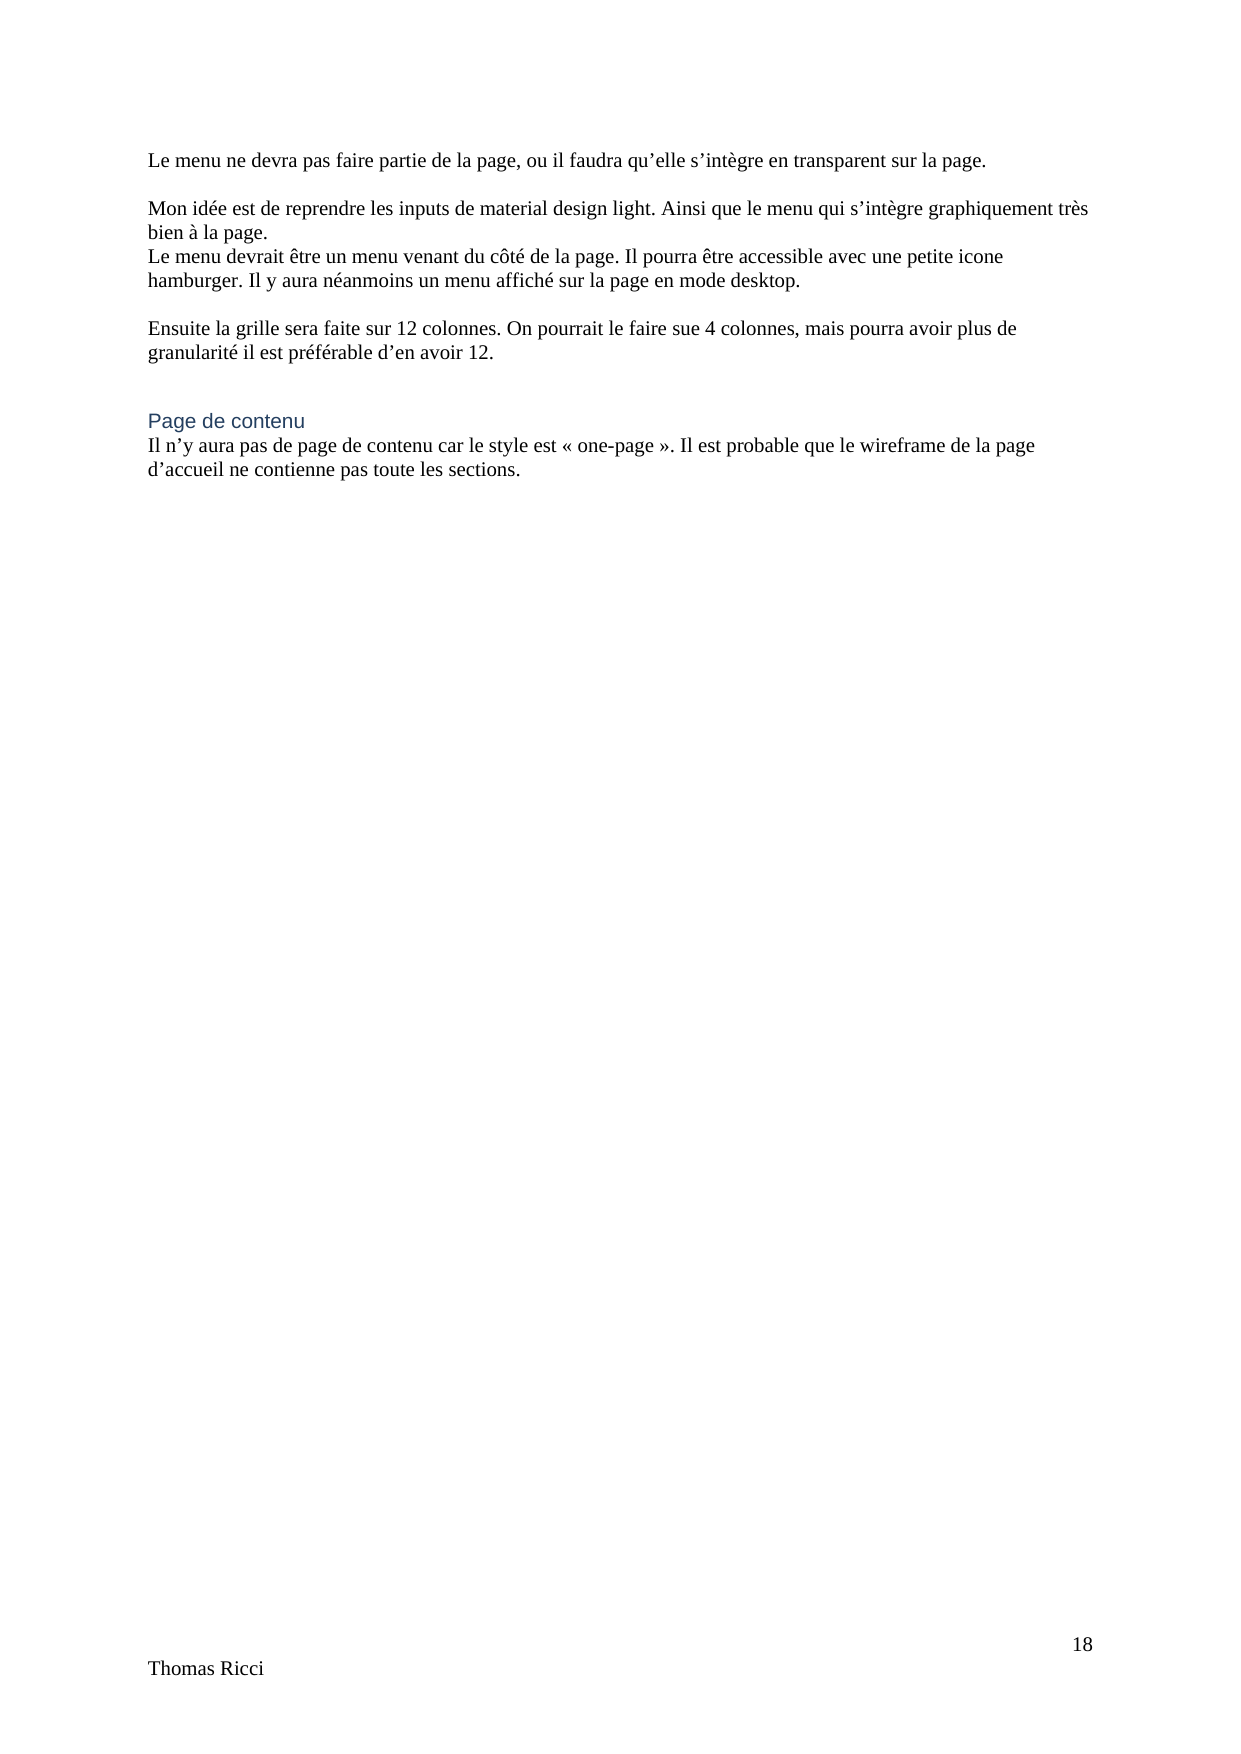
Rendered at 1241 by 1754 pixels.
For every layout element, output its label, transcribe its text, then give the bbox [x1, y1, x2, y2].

text Mon idée est de reprendre les inputs de material design light. Ainsi que le menu qui s’intègre graphiquement très bien à la page. [148, 196, 1093, 244]
text Le menu ne devra pas faire partie de la page, ou il faudra qu’elle s’intègre en transparent sur la page. [148, 148, 1093, 172]
subtitle Page de contenu [148, 409, 1093, 433]
text Il n’y aura pas de page de contenu car le style est « one-page ». Il est probable que le wireframe de la page d’accueil ne contienne pas toute les sections. [148, 433, 1093, 481]
text Le menu devrait être un menu venant du côté de la page. Il pourra être accessible avec une petite icone hamburger. Il y aura néanmoins un menu affiché sur la page en mode desktop. [148, 244, 1093, 292]
text Ensuite la grille sera faite sur 12 colonnes. On pourrait le faire sue 4 colonnes, mais pourra avoir plus de granularité il est préférable d’en avoir 12. [148, 316, 1093, 364]
